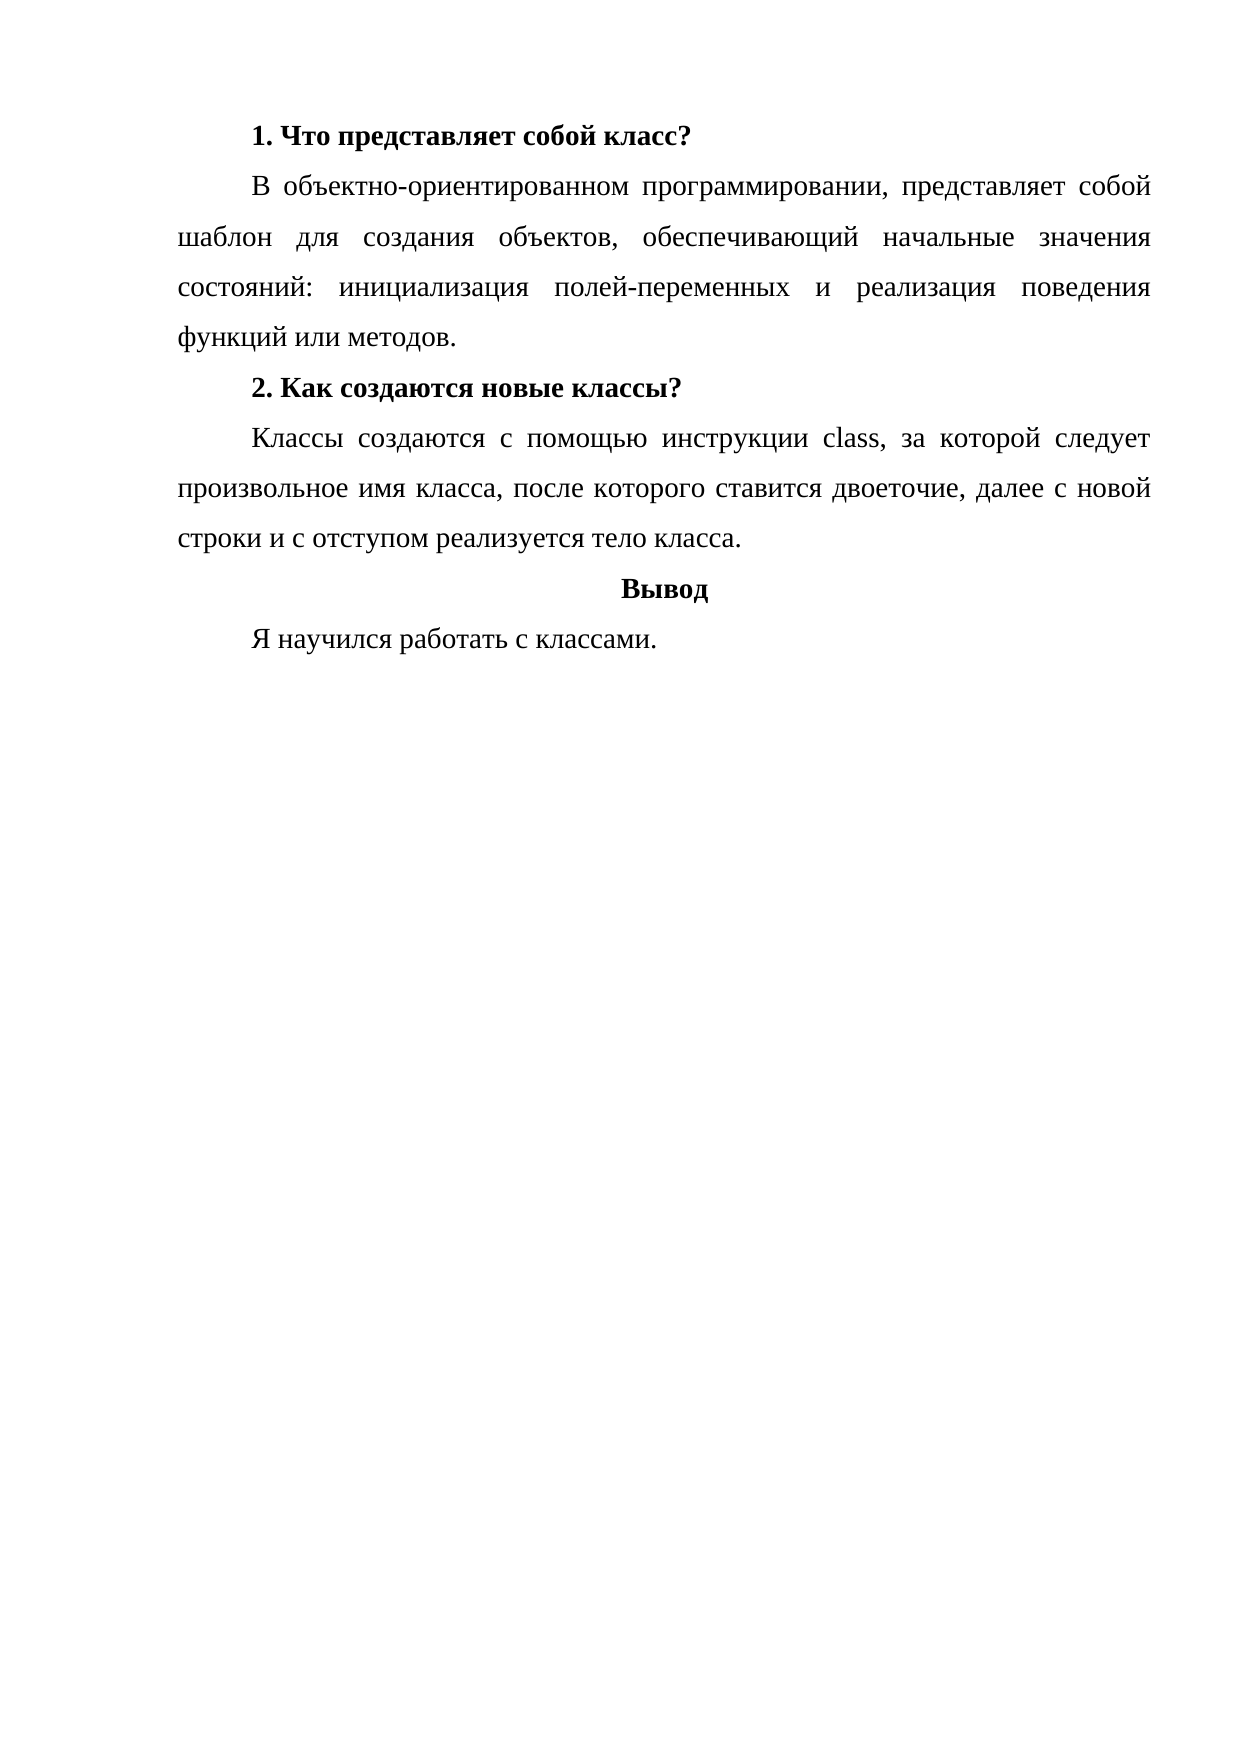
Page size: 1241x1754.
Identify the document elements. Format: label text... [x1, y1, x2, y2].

text 1. Что представляет собой класс? [177, 118, 1152, 152]
text Вывод [177, 571, 1152, 604]
text Я научился работать с классами. [177, 621, 1152, 655]
text 2. Как создаются новые классы? [177, 370, 1152, 403]
text Классы создаются с помощью инструкции class, за которой следует произвольное имя класса, после которого ставится двоеточие, далее с новой строки и с отступом реализуется тело класса. [177, 420, 1152, 554]
text В объектно-ориентированном программировании, представляет собой шаблон для создания объектов, обеспечивающий начальные значения состояний: инициализация полей-переменных и реализация поведения функций или методов. [177, 168, 1152, 353]
